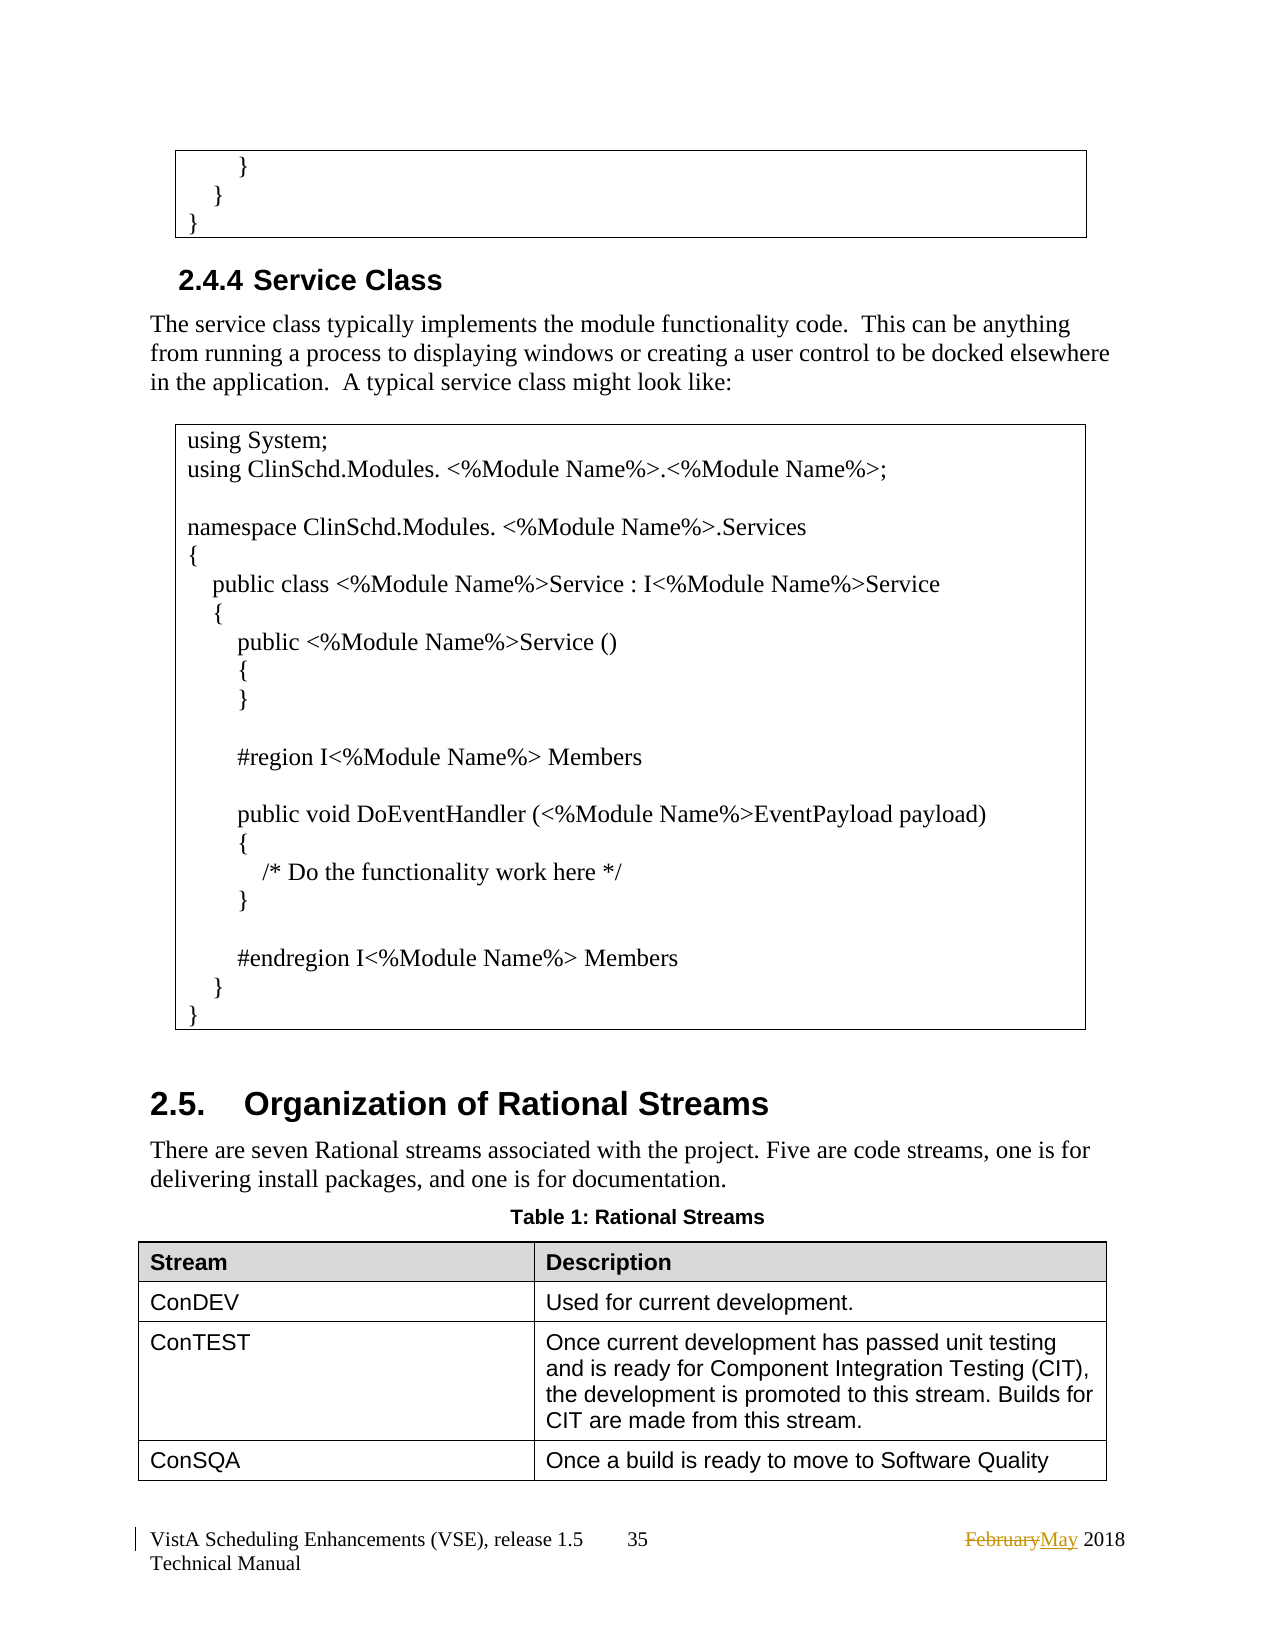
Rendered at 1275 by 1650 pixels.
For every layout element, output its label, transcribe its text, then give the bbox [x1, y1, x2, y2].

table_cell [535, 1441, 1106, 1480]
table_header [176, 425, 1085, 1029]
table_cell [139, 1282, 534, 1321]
text There are seven Rational streams associated with the project. Five are code streams, one is for delivering install packages, and one is for documentation. [150, 1135, 1125, 1192]
subtitle Service Class [178, 263, 1125, 297]
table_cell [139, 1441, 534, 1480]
subtitle Organization of Rational Streams [150, 1084, 1125, 1122]
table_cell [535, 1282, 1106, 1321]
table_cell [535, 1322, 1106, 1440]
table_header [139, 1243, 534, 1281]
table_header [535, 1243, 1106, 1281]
text The service class typically implements the module functionality code. This can be anything from running a process to displaying windows or creating a user control to be docked elsewhere in the application. A typical service class might look like: [150, 309, 1125, 396]
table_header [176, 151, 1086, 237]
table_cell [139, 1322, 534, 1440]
